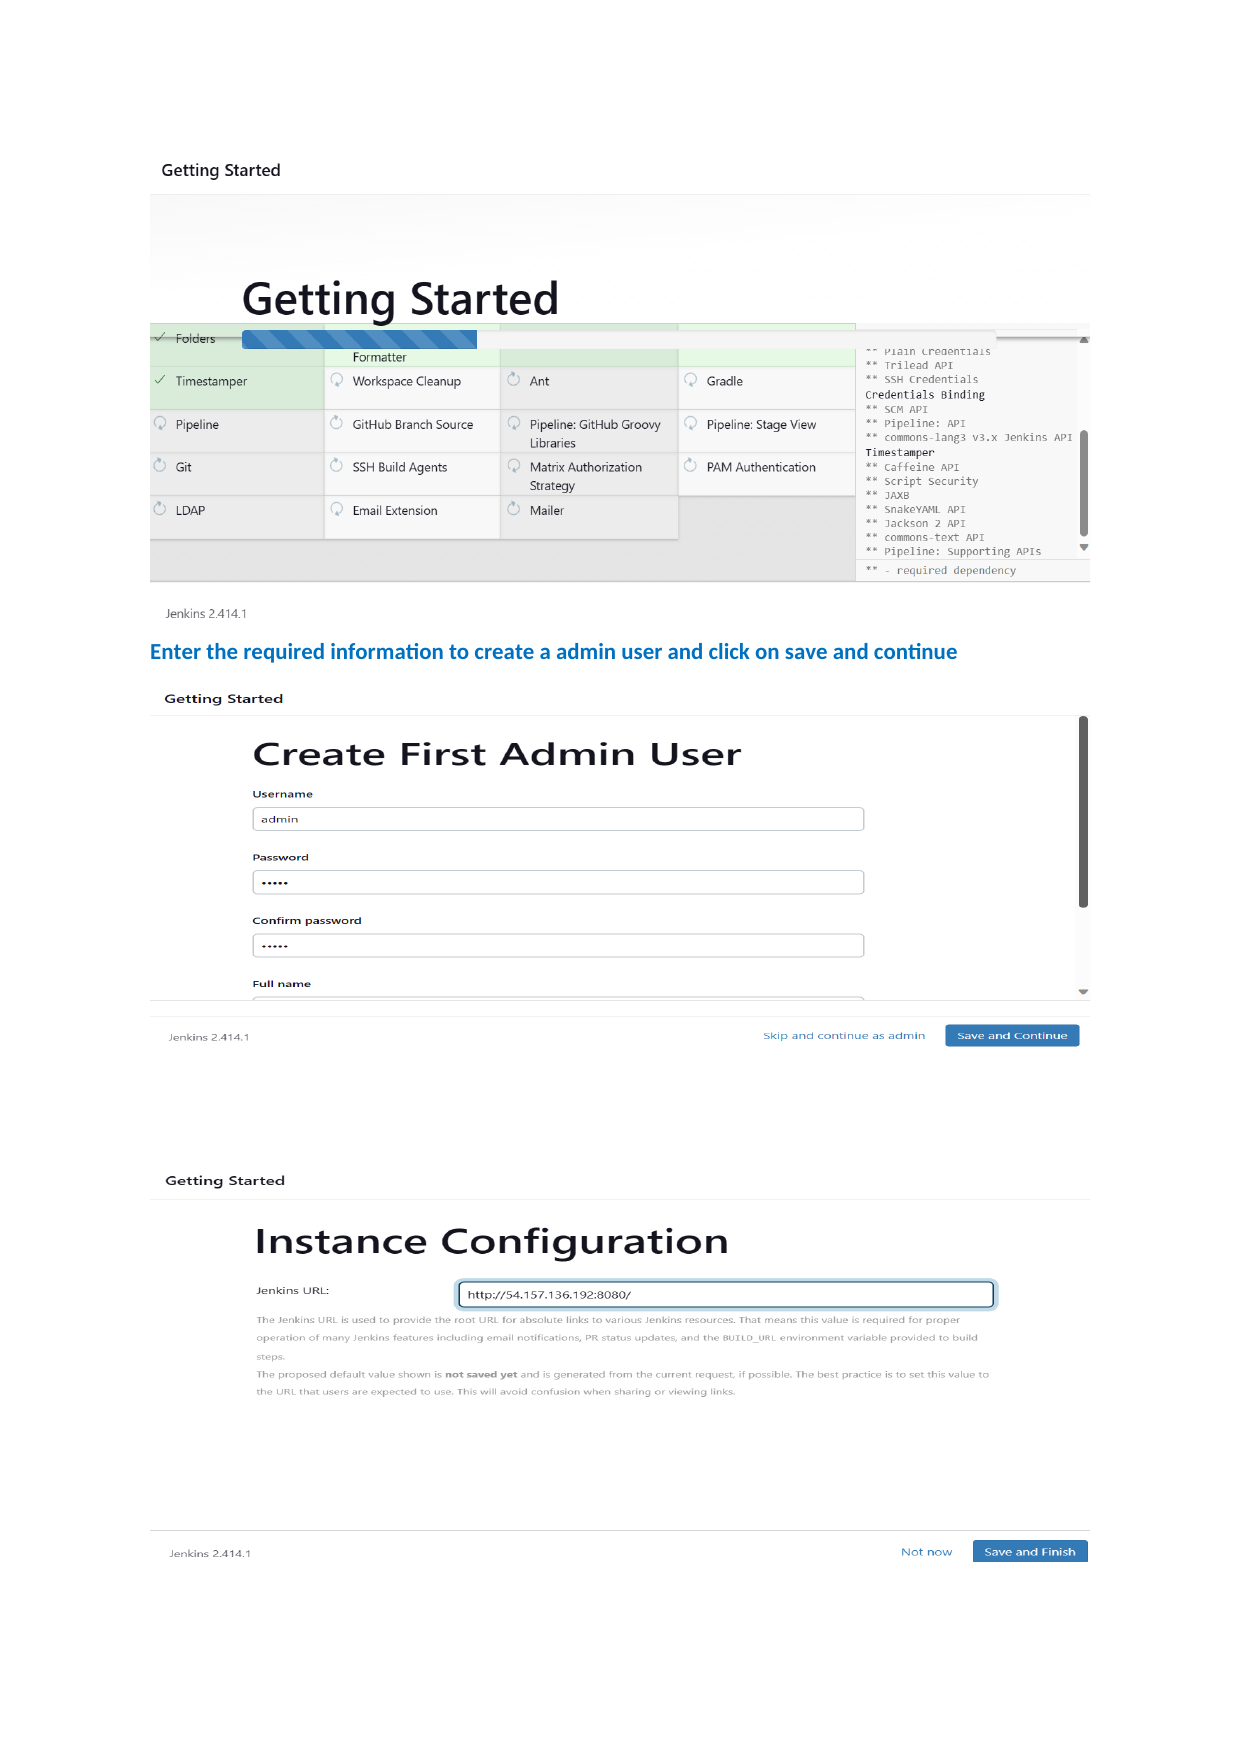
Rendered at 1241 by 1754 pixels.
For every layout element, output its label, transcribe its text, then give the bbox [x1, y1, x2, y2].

picture [150, 684, 1091, 1053]
text Enter the required information to create a admin user and click on save and continue [150, 637, 1090, 665]
picture [150, 150, 1091, 619]
picture [150, 1165, 1091, 1562]
